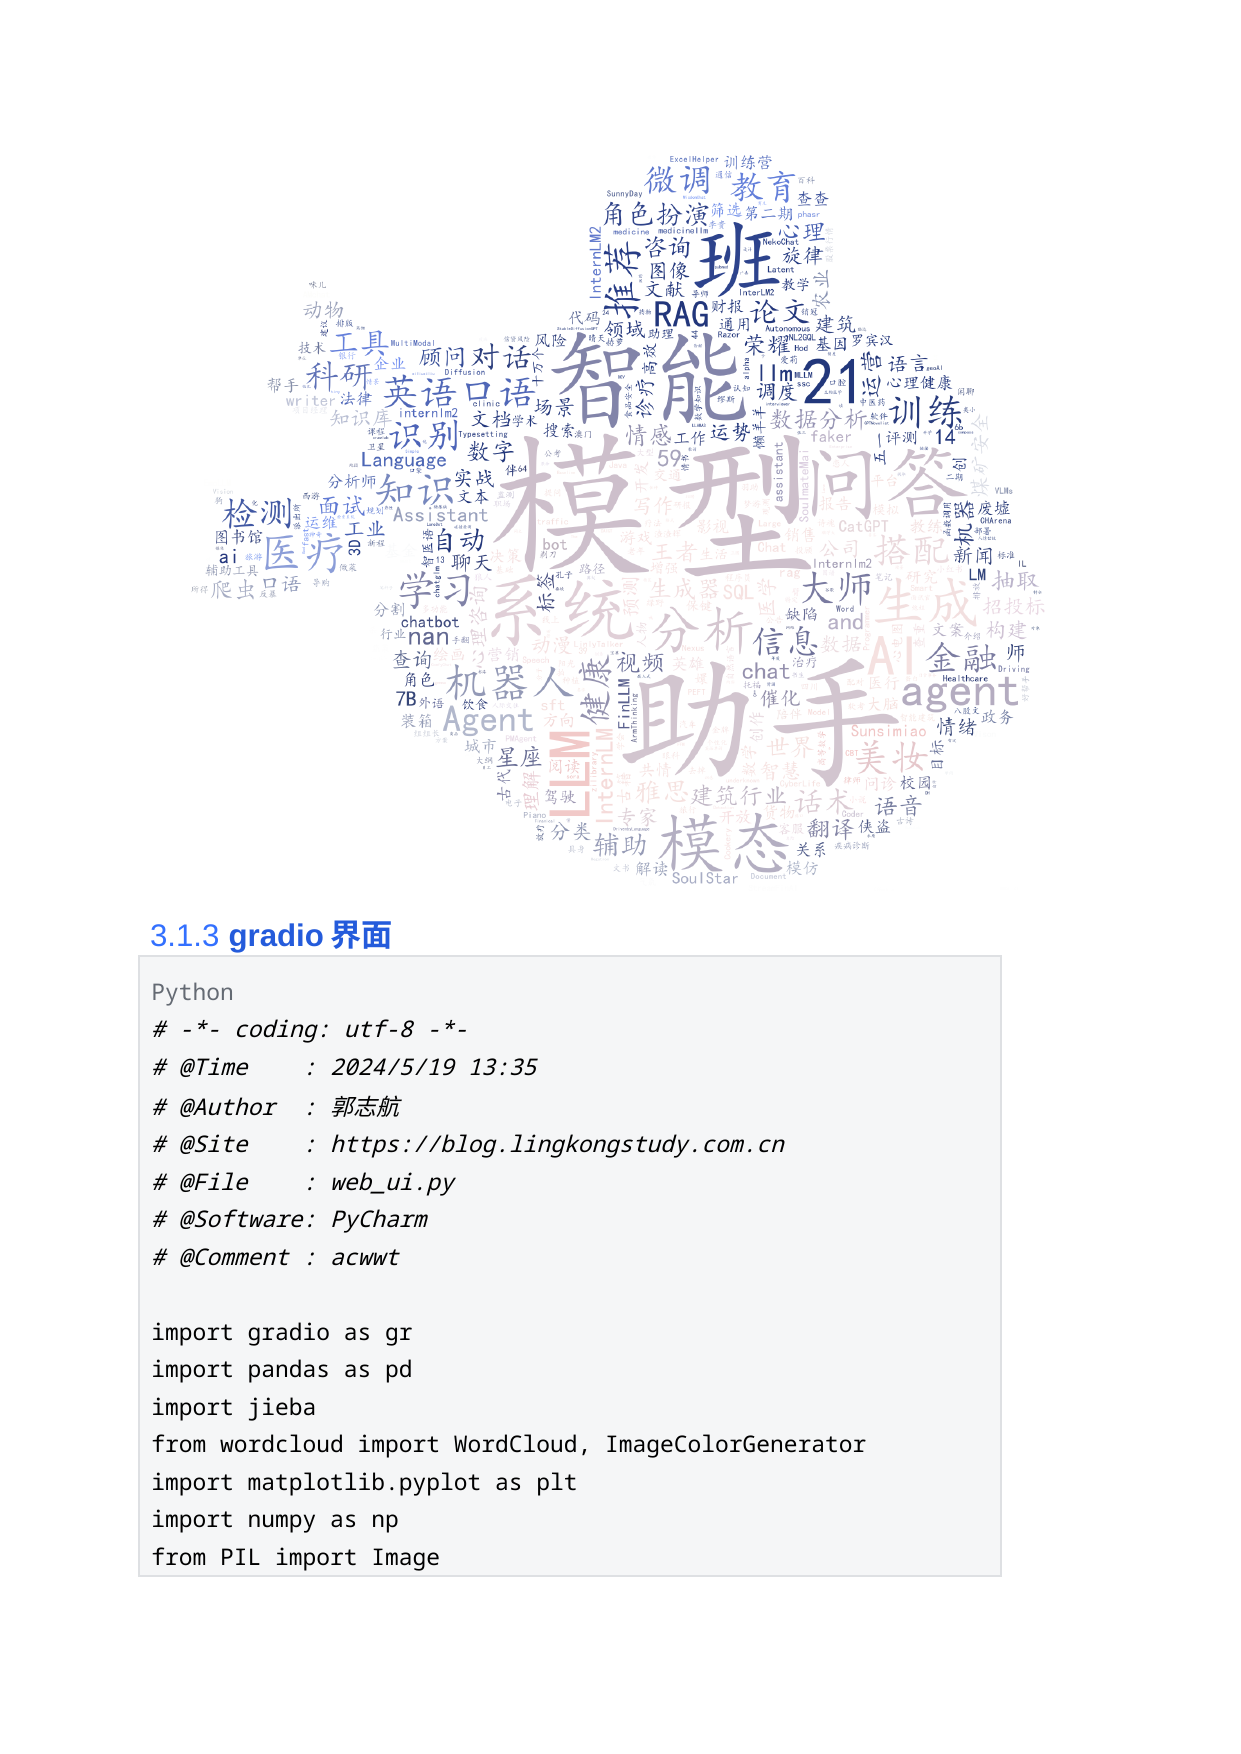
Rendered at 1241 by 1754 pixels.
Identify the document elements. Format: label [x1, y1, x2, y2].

picture [188, 150, 1052, 893]
table_header [140, 957, 1000, 1575]
